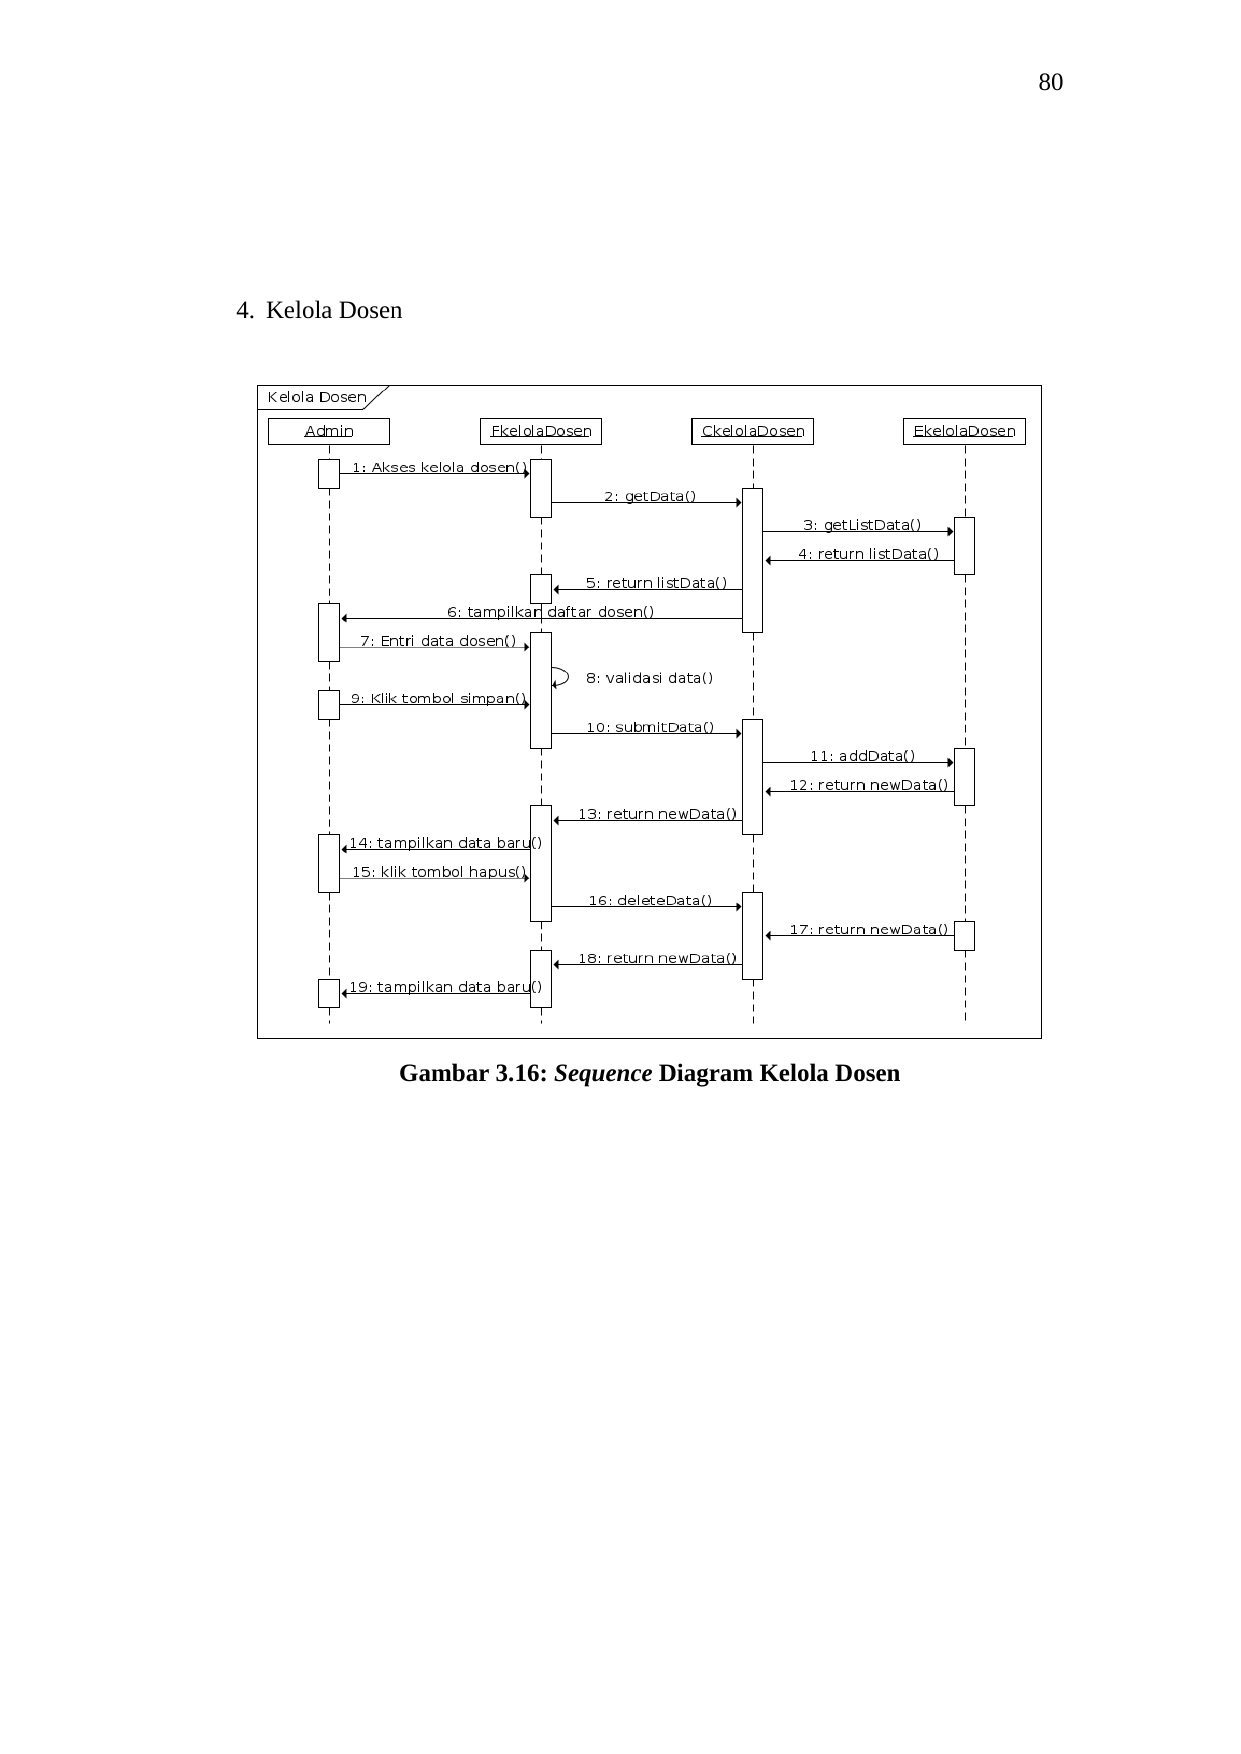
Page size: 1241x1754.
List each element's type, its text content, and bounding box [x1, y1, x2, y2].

picture [236, 365, 1064, 1058]
list Kelola Dosen [236, 295, 1063, 324]
